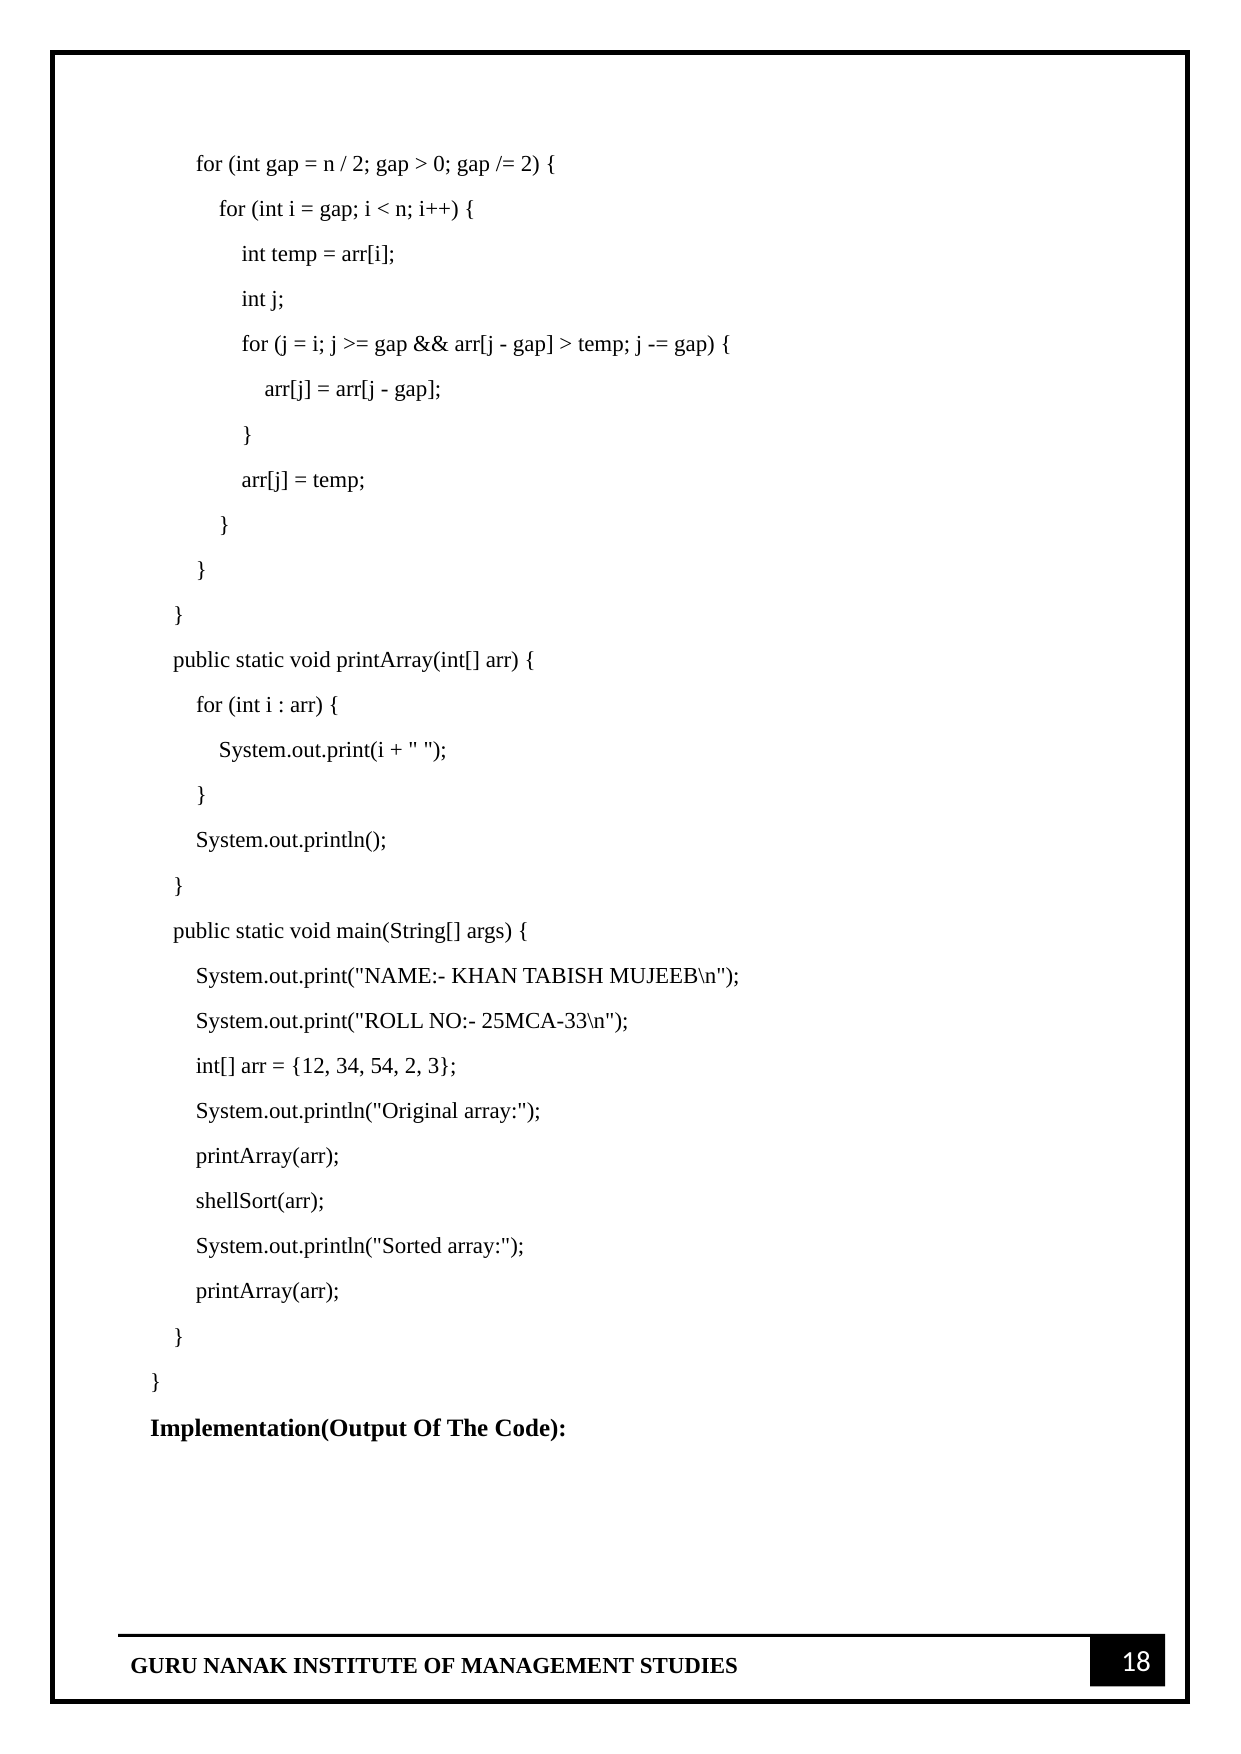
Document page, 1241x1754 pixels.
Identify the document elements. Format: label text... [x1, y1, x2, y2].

text printArray(arr); [150, 1142, 1090, 1169]
text for (int i : arr) { [150, 691, 1090, 718]
text } [150, 556, 1090, 582]
text int[] arr = {12, 34, 54, 2, 3}; [150, 1052, 1090, 1078]
text int j; [150, 285, 1090, 312]
text public static void printArray(int[] arr) { [150, 646, 1090, 672]
text arr[j] = temp; [150, 466, 1090, 492]
text printArray(arr); [150, 1278, 1090, 1304]
text System.out.print("NAME:- KHAN TABISH MUJEEB\n"); [150, 962, 1090, 988]
text System.out.print(i + " "); [150, 736, 1090, 763]
text } [150, 1323, 1090, 1349]
text for (j = i; j >= gap && arr[j - gap] > temp; j -= gap) { [150, 330, 1090, 357]
text System.out.print("ROLL NO:- 25MCA-33\n"); [150, 1007, 1090, 1033]
text } [150, 601, 1090, 627]
text } [150, 421, 1090, 447]
text public static void main(String[] args) { [150, 917, 1090, 943]
text for (int gap = n / 2; gap > 0; gap /= 2) { [150, 150, 1090, 176]
text System.out.println("Original array:"); [150, 1097, 1090, 1123]
text int temp = arr[i]; [150, 240, 1090, 267]
text } [150, 781, 1090, 808]
text System.out.println("Sorted array:"); [150, 1232, 1090, 1259]
text for (int i = gap; i < n; i++) { [150, 195, 1090, 221]
text Implementation(Output Of The Code): [150, 1413, 1090, 1442]
text } [150, 511, 1090, 537]
text arr[j] = arr[j - gap]; [150, 376, 1090, 402]
text System.out.println(); [150, 827, 1090, 853]
text } [150, 1368, 1090, 1394]
text shellSort(arr); [150, 1187, 1090, 1214]
text } [150, 872, 1090, 898]
